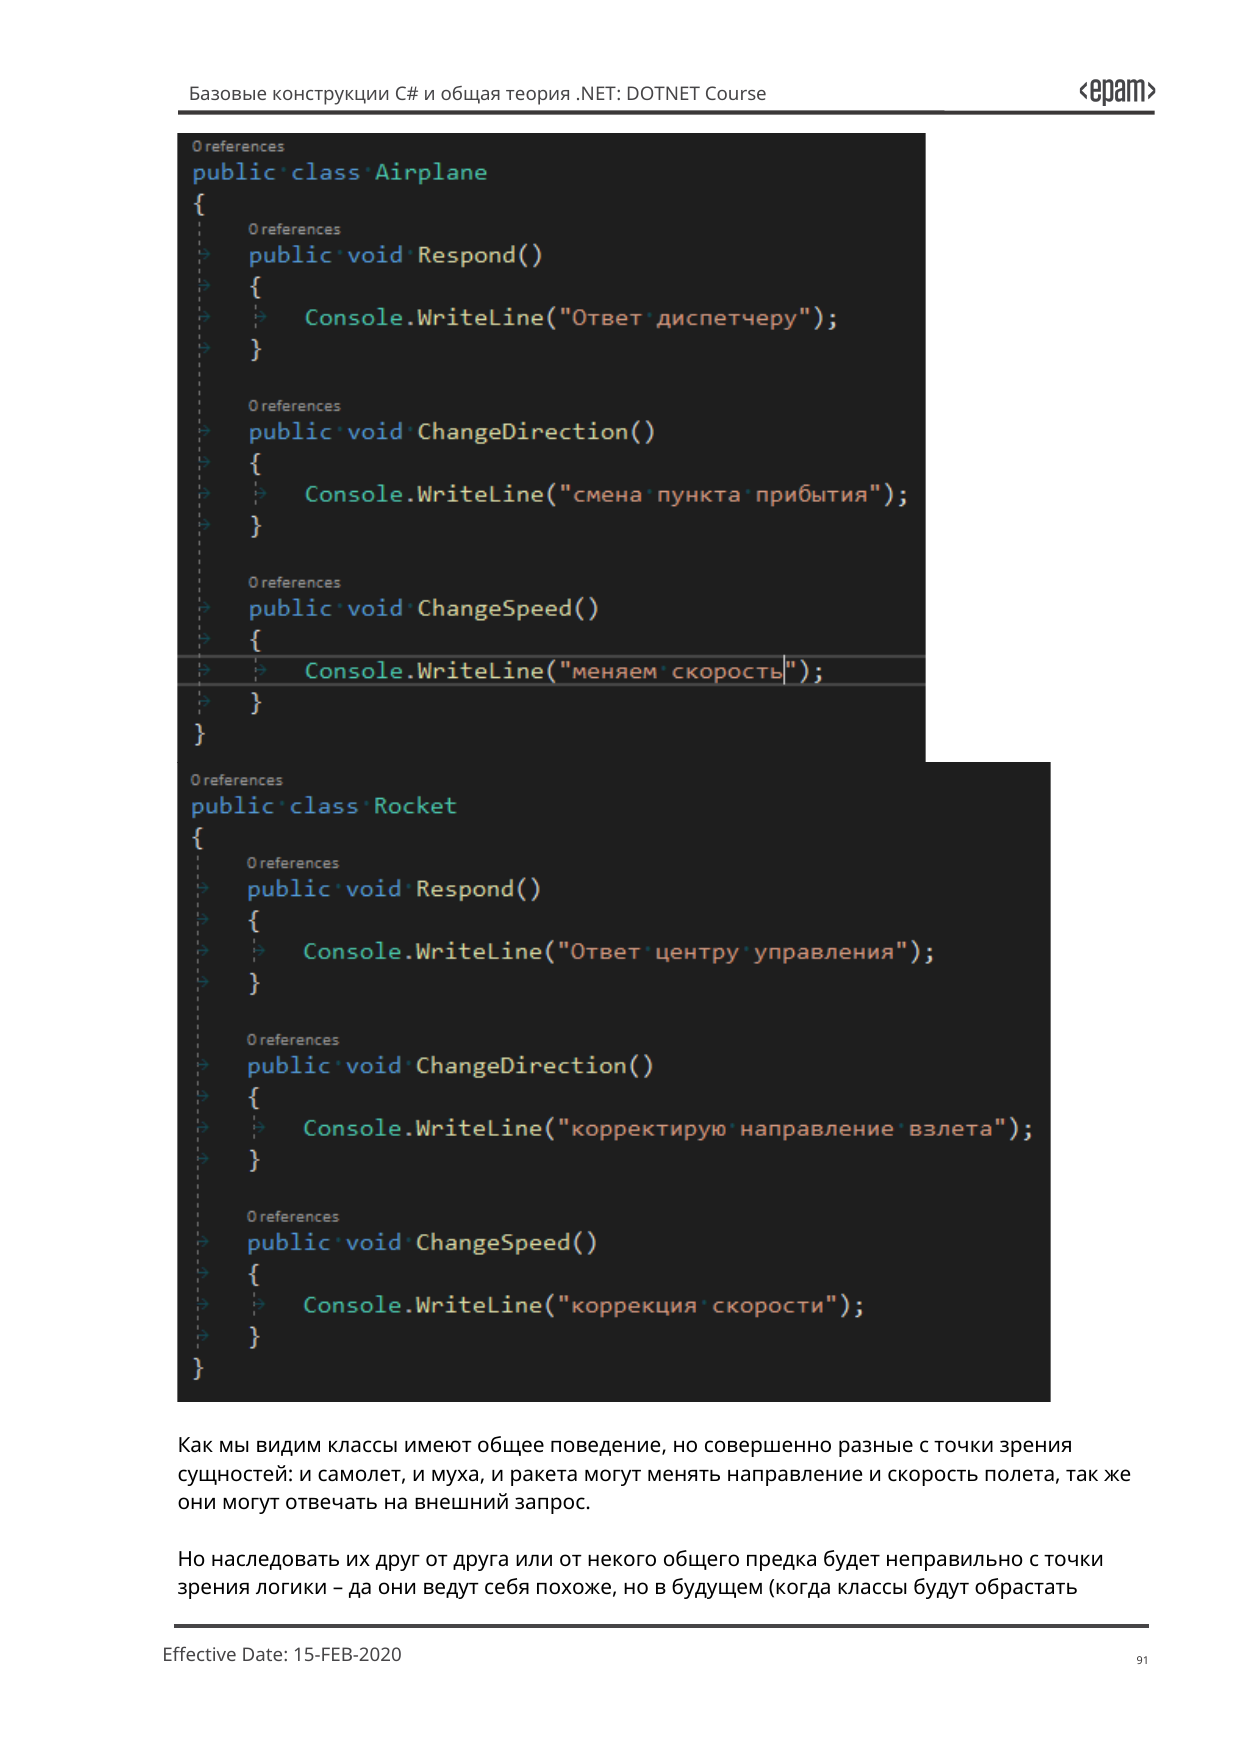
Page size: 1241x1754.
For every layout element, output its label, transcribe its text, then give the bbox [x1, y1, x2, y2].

picture [177, 133, 1051, 1402]
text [177, 1544, 1152, 1601]
text Как мы видим классы имеют общее поведение, но совершенно разные с точки зрения сущностей: и самолет, и муха, и ракета могут менять направление и скорость полета, так же они могут отвечать на внешний запрос. [177, 1430, 1152, 1516]
